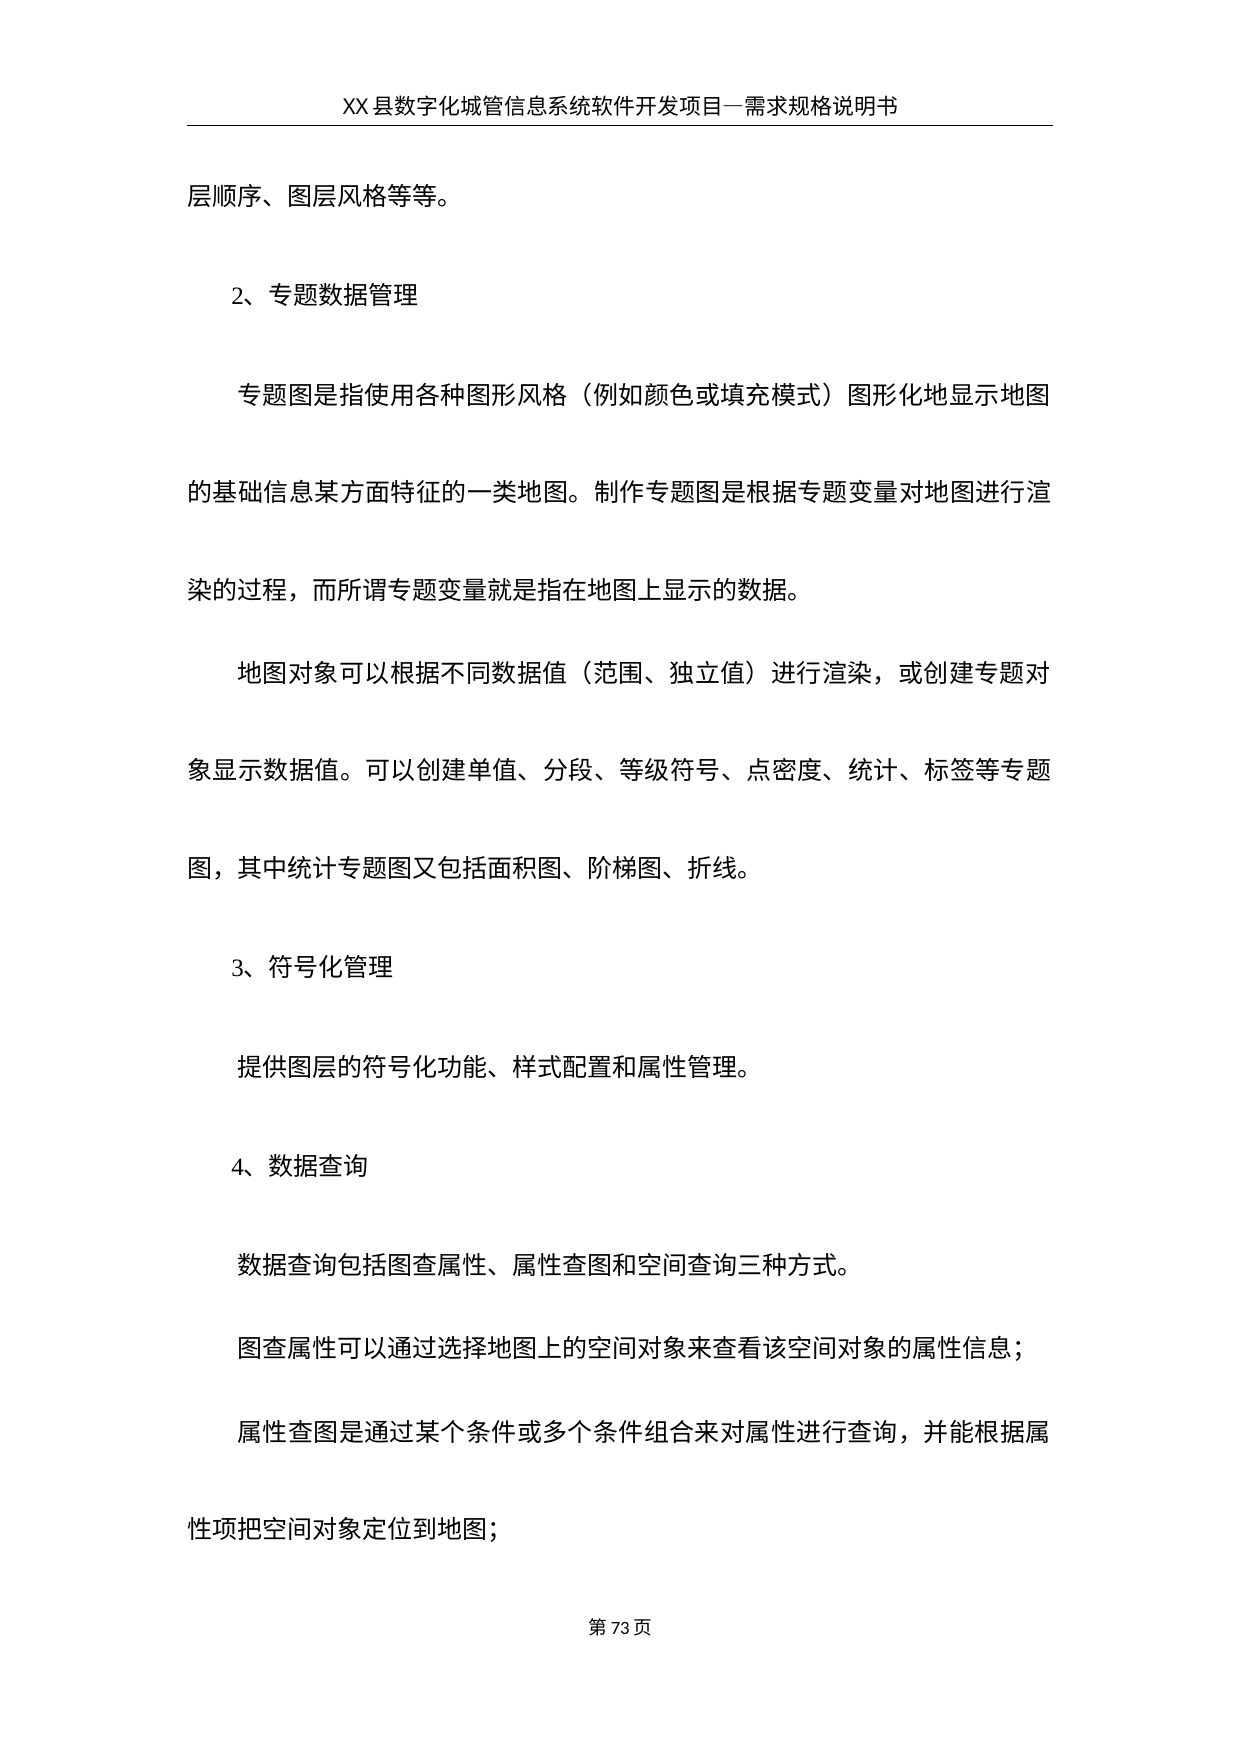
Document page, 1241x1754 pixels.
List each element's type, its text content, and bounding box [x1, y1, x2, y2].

text 专题图是指使用各种图形风格（例如颜色或填充模式）图形化地显示地图的基础信息某方面特征的一类地图。制作专题图是根据专题变量对地图进行渲染的过程，而所谓专题变量就是指在地图上显示的数据。 [187, 361, 1053, 621]
text 属性查图是通过某个条件或多个条件组合来对属性进行查询，并能根据属性项把空间对象定位到地图； [187, 1398, 1053, 1560]
text 数据查询包括图查属性、属性查图和空间查询三种方式。 [187, 1231, 1053, 1296]
text 3、符号化管理 [231, 933, 1053, 998]
text 图查属性可以通过选择地图上的空间对象来查看该空间对象的属性信息； [187, 1314, 1053, 1379]
text 地图对象可以根据不同数据值（范围、独立值）进行渲染，或创建专题对象显示数据值。可以创建单值、分段、等级符号、点密度、统计、标签等专题图，其中统计专题图又包括面积图、阶梯图、折线。 [187, 639, 1053, 899]
text 4、数据查询 [231, 1132, 1053, 1197]
text 提供图层的符号化功能、样式配置和属性管理。 [187, 1033, 1053, 1098]
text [187, 162, 1053, 227]
text 2、专题数据管理 [231, 261, 1053, 326]
